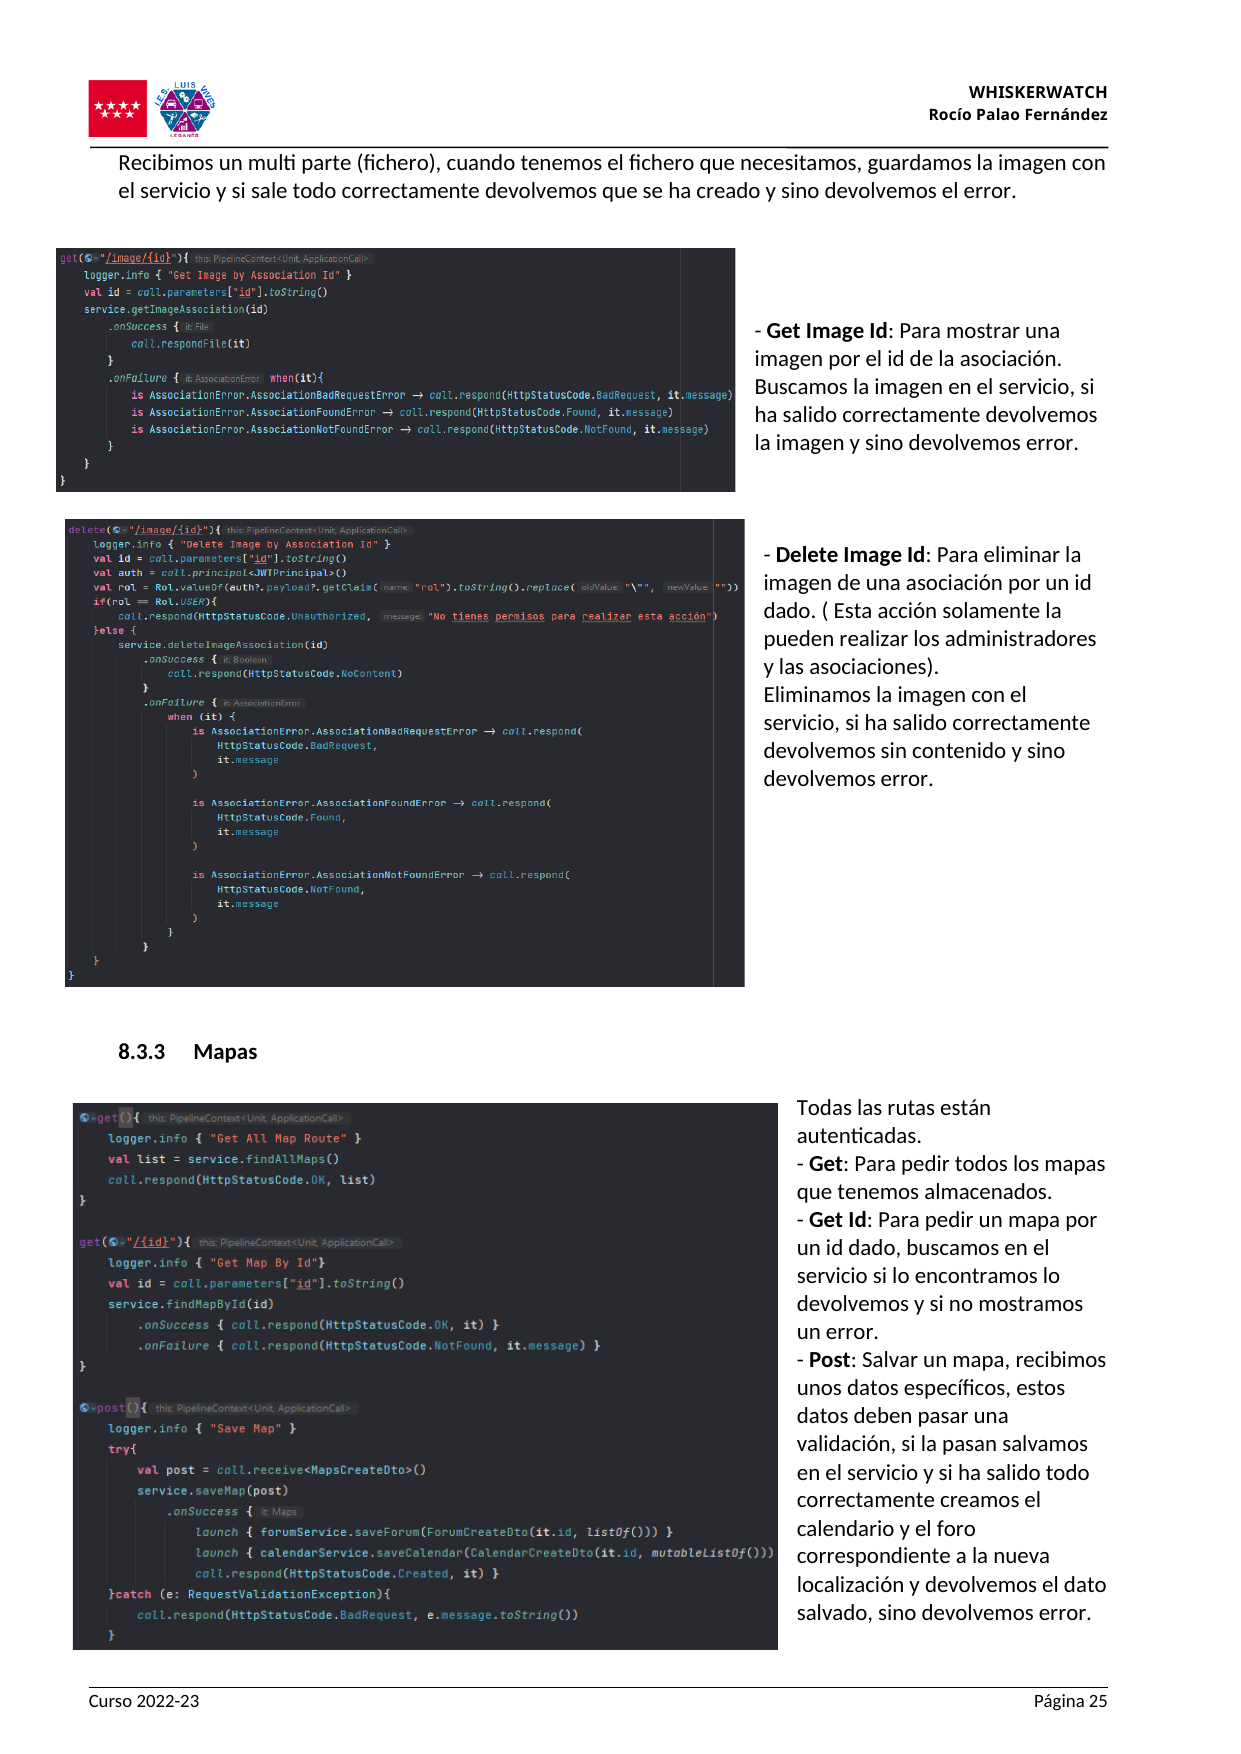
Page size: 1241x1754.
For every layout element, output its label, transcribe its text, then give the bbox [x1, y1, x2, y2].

text - Delete Image Id: Para eliminar la imagen de una asociación por un id dado. ( Esta acción solamente la pueden realizar los administradores y las asociaciones). [745, 540, 1107, 680]
text Todas las rutas están autenticadas. [118, 1093, 1107, 1149]
text Recibimos un multi parte (fichero), cuando tenemos el fichero que necesitamos, guardamos la imagen con el servicio y si sale todo correctamente devolvemos que se ha creado y sino devolvemos el error. [118, 148, 1107, 204]
text - Get Image Id: Para mostrar una imagen por el id de la asociación. Buscamos la imagen en el servicio, si ha salido correctamente devolvemos la imagen y sino devolvemos error. [736, 316, 1107, 456]
picture [65, 519, 745, 987]
text Eliminamos la imagen con el servicio, si ha salido correctamente devolvemos sin contenido y sino devolvemos error. [745, 680, 1107, 792]
text - Post: Salvar un mapa, recibimos unos datos específicos, estos datos deben pasar una validación, si la pasan salvamos en el servicio y si ha salido todo correctamente creamos el calendario y el foro correspondiente a la nueva localización y devolvemos el dato salvado, sino devolvemos error. [778, 1346, 1107, 1626]
text - Get Id: Para pedir un mapa por un id dado, buscamos en el servicio si lo encontramos lo devolvemos y si no mostramos un error. [778, 1205, 1107, 1346]
picture [72, 1103, 778, 1650]
text - Get: Para pedir todos los mapas que tenemos almacenados. [778, 1149, 1107, 1205]
subtitle Mapas [118, 1037, 1107, 1065]
picture [87, 80, 215, 136]
picture [56, 248, 736, 492]
